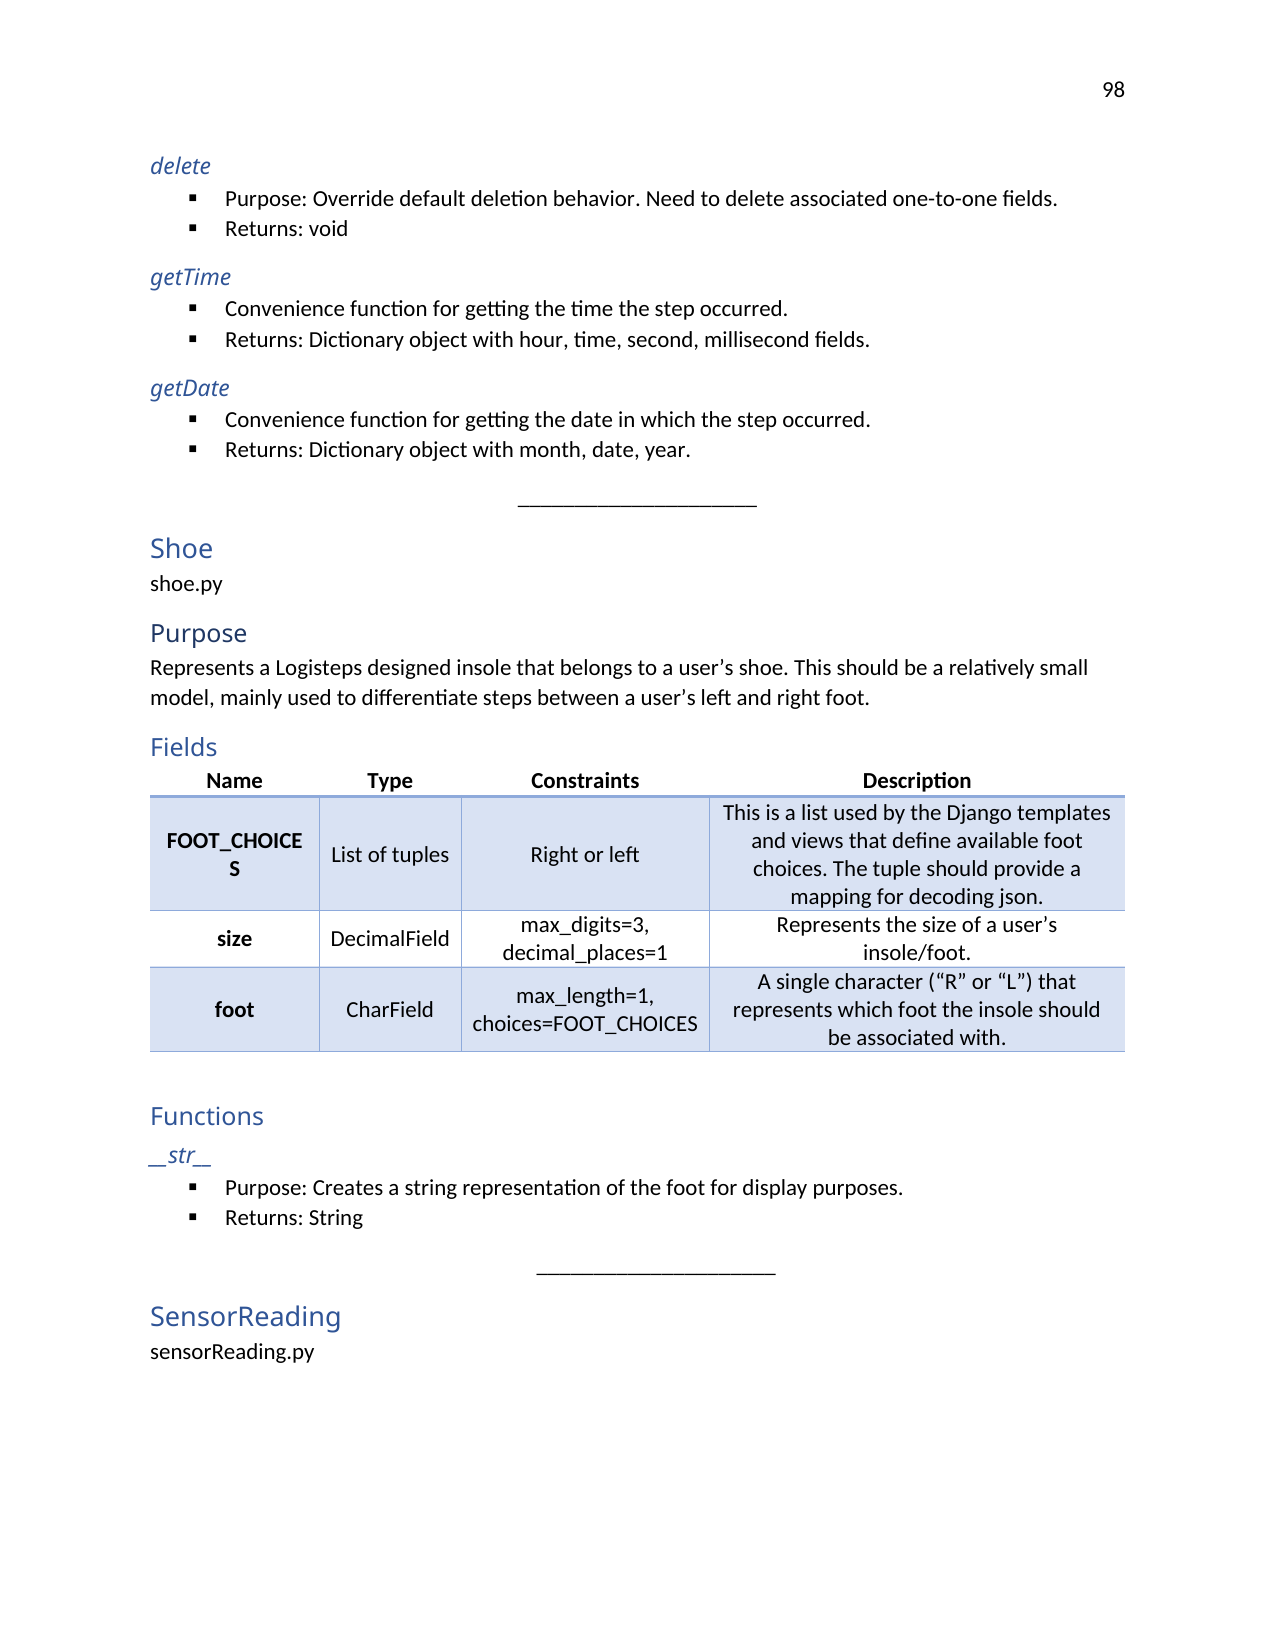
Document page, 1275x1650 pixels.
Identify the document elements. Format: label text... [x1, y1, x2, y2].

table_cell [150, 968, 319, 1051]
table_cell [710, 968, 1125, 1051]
text shoe.py [150, 569, 1125, 597]
list Returns: String [187, 1203, 1125, 1231]
subtitle Functions [150, 1098, 1125, 1132]
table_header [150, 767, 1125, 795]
subtitle SensorReading [150, 1297, 1125, 1334]
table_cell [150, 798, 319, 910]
list Purpose: Override default deletion behavior. Need to delete associated one-to-one fields. [187, 184, 1125, 212]
subtitle Purpose [150, 616, 1125, 650]
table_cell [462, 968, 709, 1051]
text _____________________ [187, 1250, 1125, 1278]
text Represents a Logisteps designed insole that belongs to a user’s shoe. This should be a relatively small model, mainly used to differentiate steps between a user’s left and right foot. [150, 653, 1125, 711]
subtitle __str__ [150, 1139, 1125, 1171]
subtitle getDate [150, 372, 1125, 403]
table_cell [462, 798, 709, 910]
subtitle delete [150, 150, 1125, 181]
list Returns: Dictionary object with hour, time, second, millisecond fields. [187, 325, 1125, 353]
list Purpose: Creates a string representation of the foot for display purposes. [187, 1173, 1125, 1201]
text _____________________ [150, 482, 1125, 511]
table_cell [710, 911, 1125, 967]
subtitle Shoe [150, 529, 1125, 566]
list Returns: Dictionary object with month, date, year. [187, 436, 1125, 464]
subtitle getTime [150, 261, 1125, 292]
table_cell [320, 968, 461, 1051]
list Convenience function for getting the time the step occurred. [187, 294, 1125, 323]
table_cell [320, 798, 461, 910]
list Returns: void [187, 214, 1125, 242]
subtitle Fields [150, 730, 1125, 764]
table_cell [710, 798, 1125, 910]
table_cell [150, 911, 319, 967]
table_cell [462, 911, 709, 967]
list Convenience function for getting the date in which the step occurred. [187, 405, 1125, 433]
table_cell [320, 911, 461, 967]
text sensorReading.py [150, 1337, 1125, 1365]
